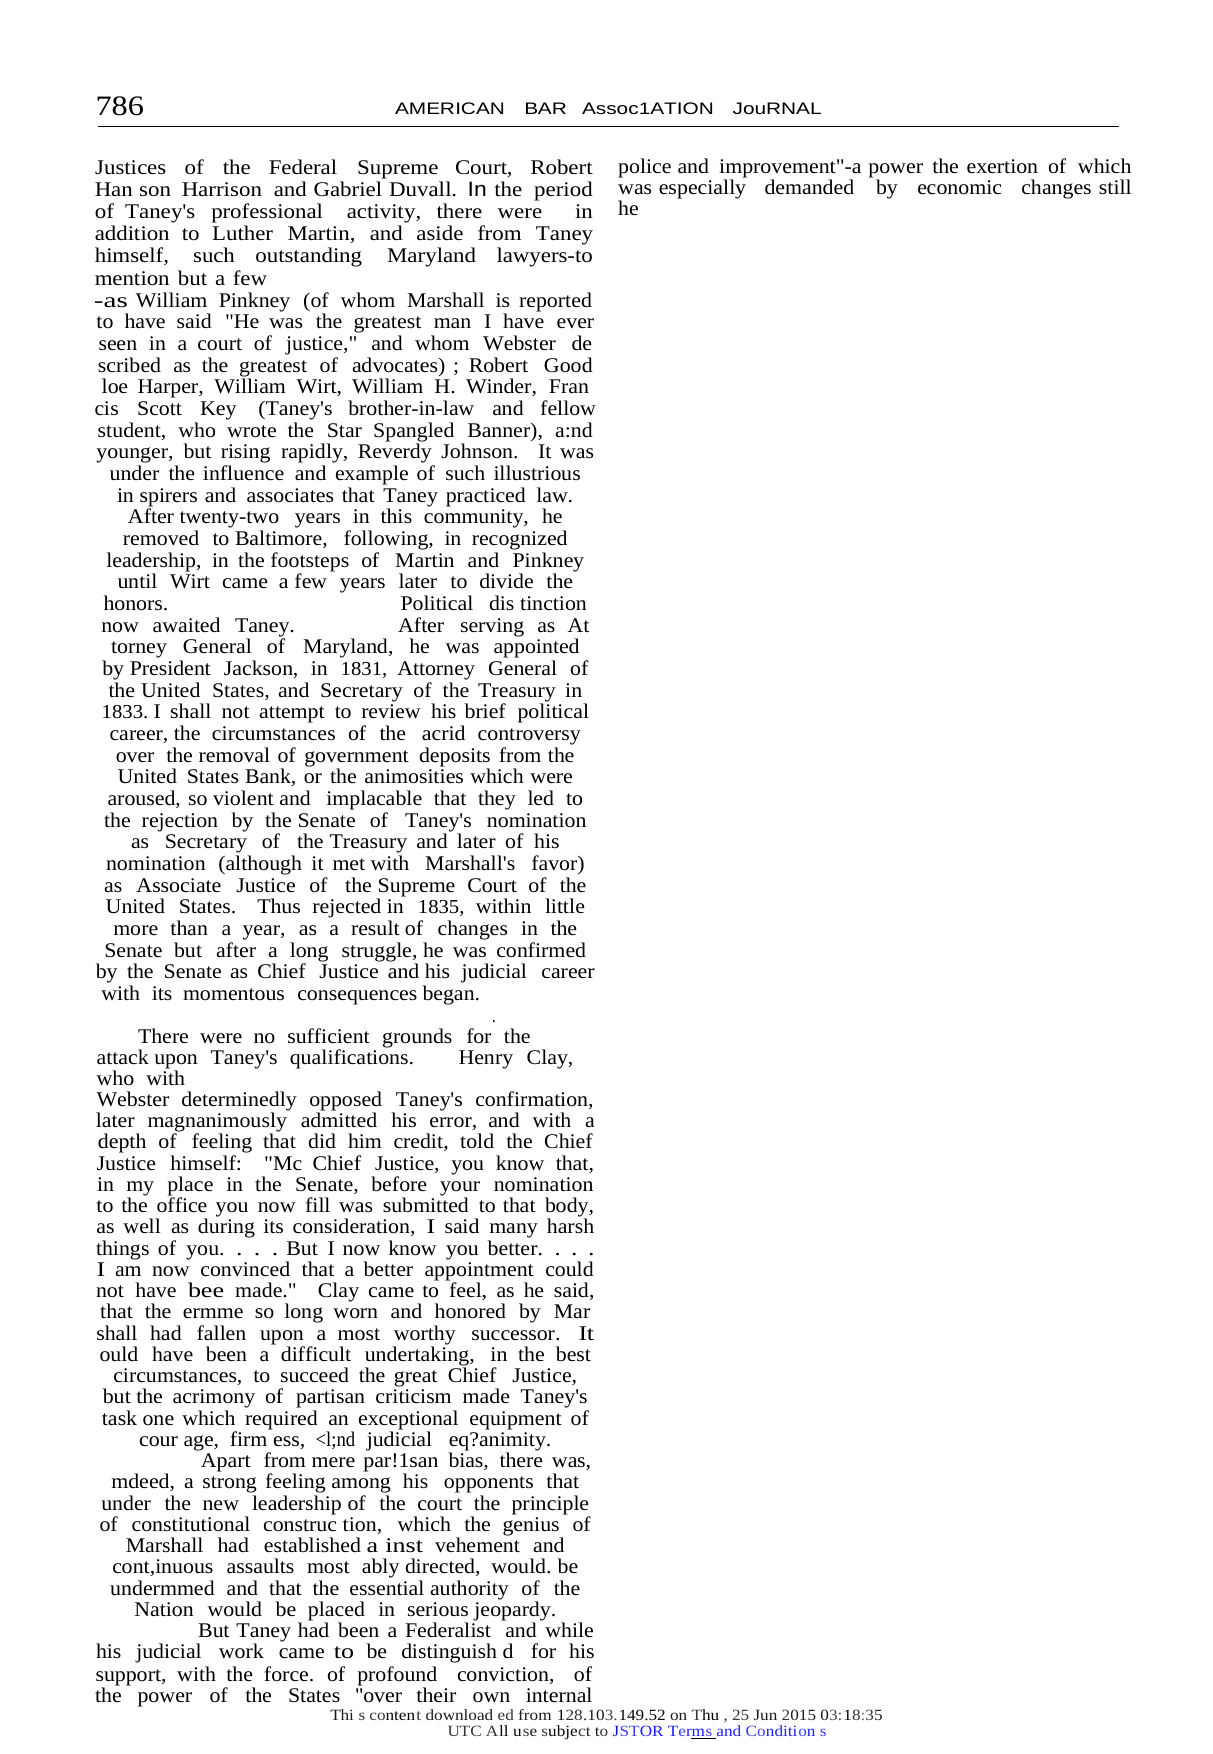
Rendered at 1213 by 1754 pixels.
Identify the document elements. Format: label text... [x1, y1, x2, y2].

text There were no sufficient grounds for the attack upon Taney's qualifications. Henry Clay, who with [96, 1027, 594, 1090]
text Justices of the Federal Supreme Court, Robert Han­ son Harrison and Gabriel Duvall. In the period of Taney's professional activity, there were in addition to Luther Martin, and aside from Taney himself, such outstanding Maryland lawyers-to mention but a few [94, 156, 593, 289]
text Webster determinedly opposed Taney's confirmation, later magnanimously admitted his error, and with a depth of feeling that did him credit, told the Chief Justice himself: "Mc Chief Justice, you know that, in my place in the Senate, before your nomination to the office you now fill was submitted to that body, as well as during its consideration, I said many harsh things of you. . . . But I now know you better. . . . I am now convinced that a better appointment could not have bee made." Clay came to feel, as he said, that the ermme so long worn and honored by Mar­ shall had fallen upon a most worthy successor. It ould have been a difficult undertaking, in the best circumstances, to succeed the great Chief Justice, but the acrimony of partisan criticism made Taney's task one which required an exceptional equipment of cour­ age, firm ess, <l;nd judicial eq?animity. Apart from mere par!1san bias, there was, mdeed, a strong feeling among his opponents that under the new leadership of the court the principle of constitutional construc­ tion, which the genius of Marshall had established a inst vehement and cont,inuous assaults most ably directed, would. be undermmed and that the essential authority of the Nation would be placed in serious jeopardy. But Taney had been a Federalist and while his judicial work came to be distinguish d for his [95, 1090, 595, 1663]
text -as William Pinkney (of whom Marshall is reported to have said "He was the greatest man I have ever seen in a court of justice," and whom Webster de­ scribed as the greatest of advocates) ; Robert Good­ loe Harper, William Wirt, William H. Winder, Fran­ cis Scott Key (Taney's brother-in-law and fellow student, who wrote the Star Spangled Banner), a:nd younger, but rising rapidly, Reverdy Johnson. It was under the influence and example of such illustrious in­ spirers and associates that Taney practiced law. After twenty-two years in this community, he removed to Baltimore, following, in recognized leadership, in the footsteps of Martin and Pinkney until Wirt came a few years later to divide the honors. Political dis­ tinction now awaited Taney. After serving as At­ torney General of Maryland, he was appointed by President Jackson, in 1831, Attorney General of the United States, and Secretary of the Treasury in 1833. I shall not attempt to review his brief political career, the circumstances of the acrid controversy over the removal of government deposits from the United States Bank, or the animosities which were aroused, so violent and implacable that they led to the rejection by the Senate of Taney's nomination as Secretary of the Treasury and later of his nomination (although it met with Marshall's favor) as Associate Justice of the Supreme Court of the United States. Thus rejected in 1835, within little more than a year, as a result of changes in the Senate but after a long struggle, he was confirmed by the Senate as Chief Justice and his judicial career with its momentous consequences began. . [89, 290, 596, 1027]
text 786 AMERICAN BAR Assoc1ATION JouRNAL [95, 89, 1135, 122]
text support, with the force. of profound conviction, of the power of the States ''over their own internal police and improvement"-a power the exertion of which was especially demanded by economic changes still he [95, 1664, 592, 1707]
text support, with the force. of profound conviction, of the power of the States ''over their own internal police and improvement"-a power the exertion of which was especially demanded by economic changes still he [618, 156, 1131, 220]
